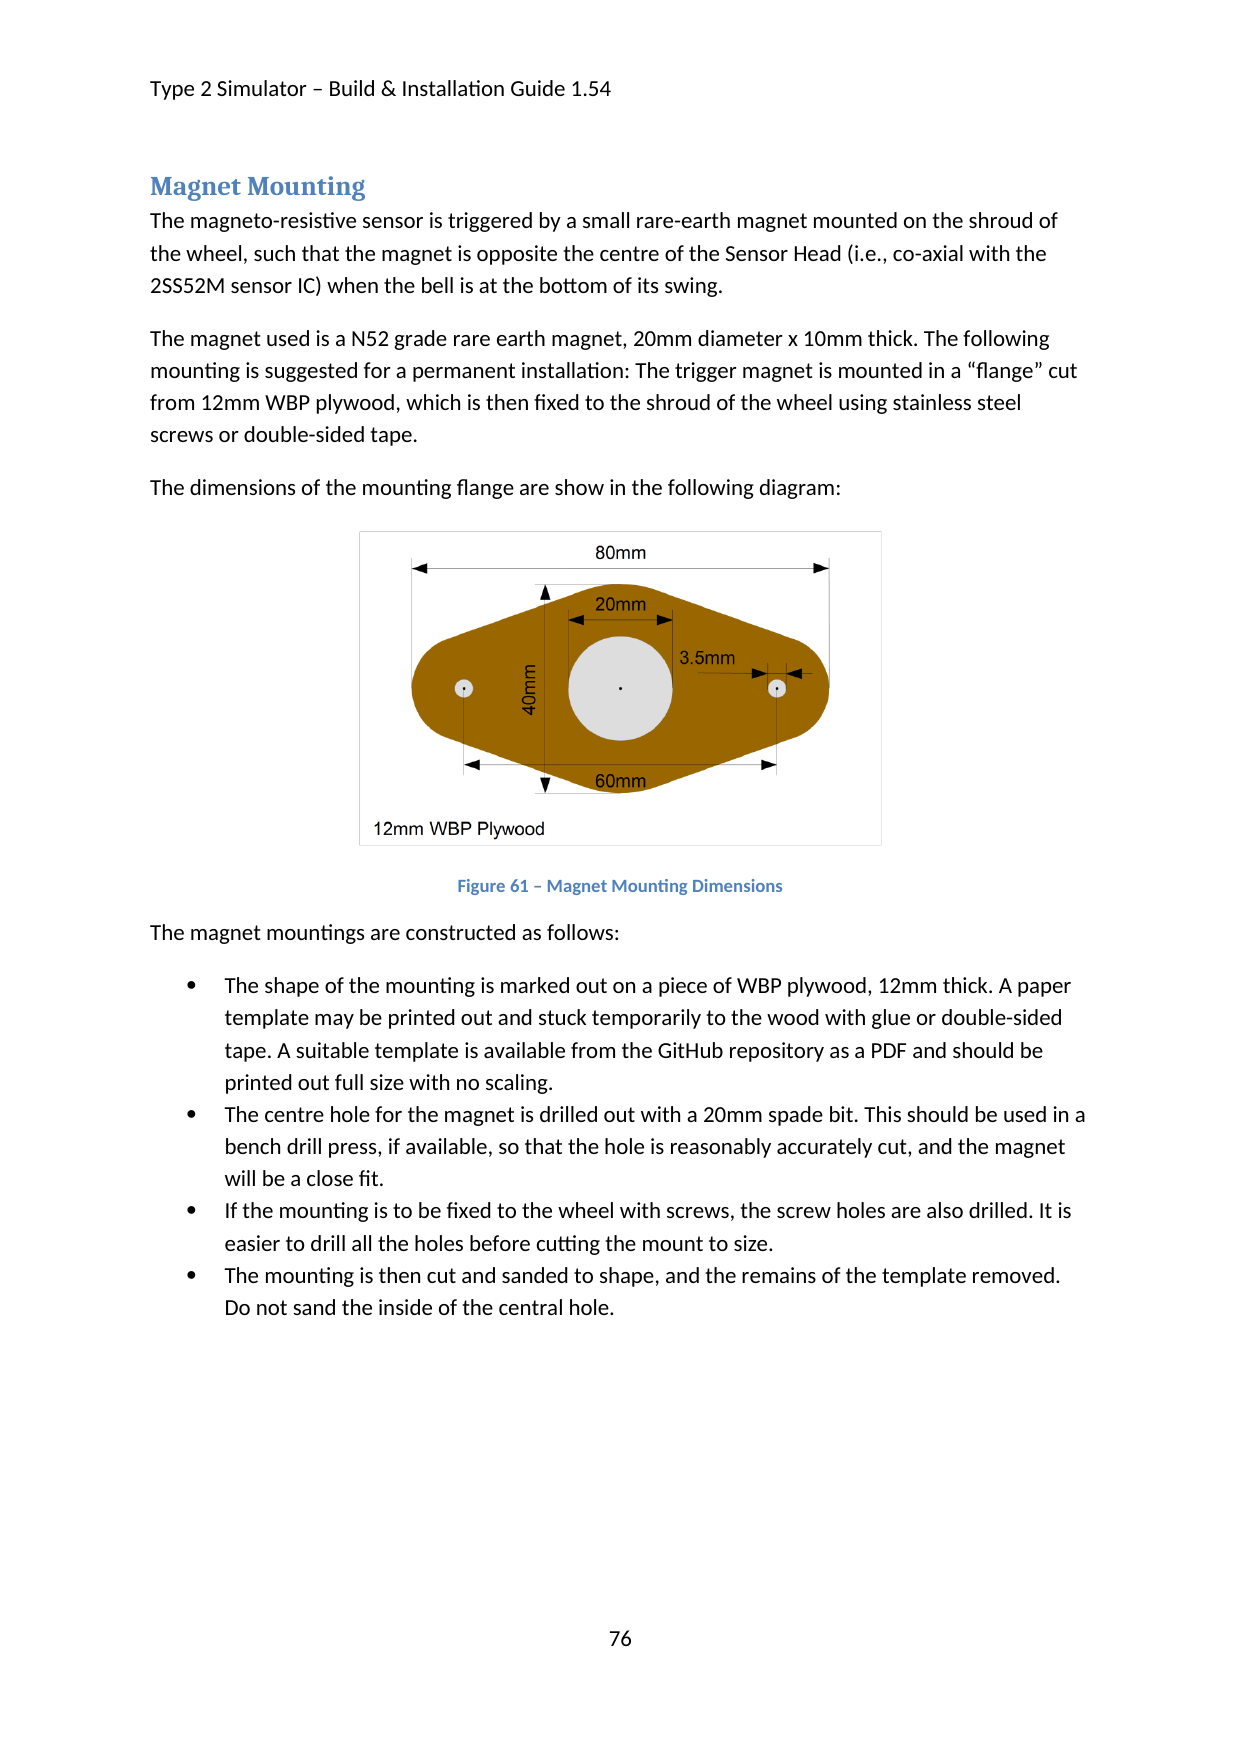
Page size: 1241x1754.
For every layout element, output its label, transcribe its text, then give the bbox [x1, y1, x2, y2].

picture [354, 526, 886, 850]
list The centre hole for the magnet is drilled out with a 20mm spade bit. This should be used in a bench drill press, if available, so that the hole is reasonably accurately cut, and the magnet will be a close fit. [187, 1100, 1090, 1192]
text The magnet mountings are constructed as follows: [150, 918, 1090, 946]
text The magnet used is a N52 grade rare earth magnet, 20mm diameter x 10mm thick. The following mounting is suggested for a permanent installation: The trigger magnet is mounted in a “flange” cut from 12mm WBP plywood, which is then fixed to the shroud of the wheel using stainless steel screws or double-sided tape. [150, 324, 1090, 448]
text The dimensions of the mounting flange are show in the following diagram: [150, 473, 1090, 502]
text Figure 61 – Magnet Mounting Dimensions [150, 874, 1090, 897]
subtitle Magnet Mounting [150, 171, 1090, 202]
list The shape of the mounting is marked out on a piece of WBP plywood, 12mm thick. A paper template may be printed out and stuck temporarily to the wood with glue or double-sided tape. A suitable template is available from the GitHub repository as a PDF and should be printed out full size with no scaling. [187, 971, 1090, 1096]
list The mounting is then cut and sanded to shape, and the remains of the template removed. Do not sand the inside of the central hole. [187, 1261, 1090, 1321]
text The magneto-resistive sensor is triggered by a small rare-earth magnet mounted on the shroud of the wheel, such that the magnet is opposite the centre of the Sensor Head (i.e., co-axial with the 2SS52M sensor IC) when the bell is at the bottom of its swing. [150, 207, 1090, 299]
list If the mounting is to be fixed to the wheel with screws, the screw holes are also drilled. It is easier to drill all the holes before cutting the mount to size. [187, 1197, 1090, 1257]
